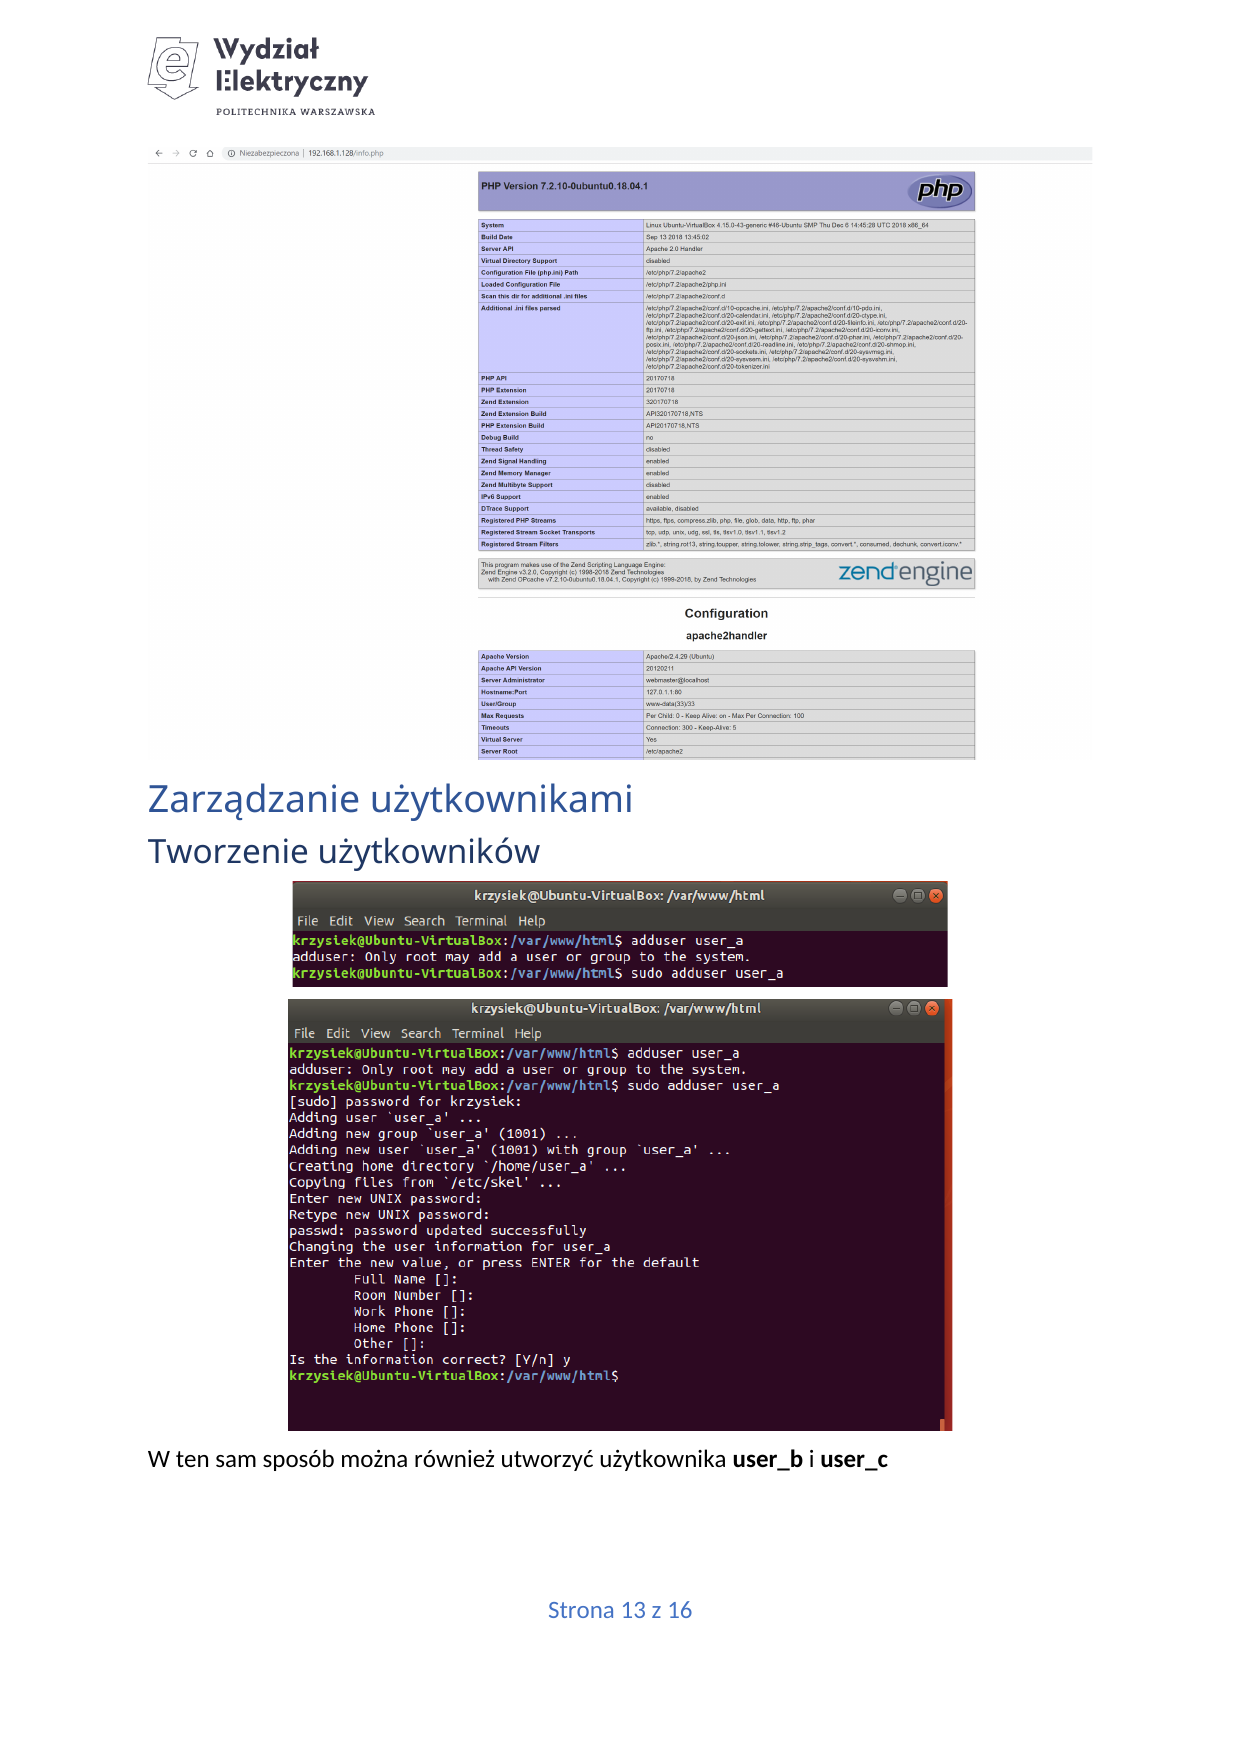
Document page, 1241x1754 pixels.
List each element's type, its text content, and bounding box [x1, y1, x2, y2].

picture [292, 881, 948, 987]
subtitle Tworzenie użytkowników [148, 827, 1093, 873]
text W ten sam sposób można również utworzyć użytkownika user_b i user_c [148, 1443, 1093, 1474]
picture [147, 147, 1093, 760]
picture [288, 999, 953, 1431]
subtitle Zarządzanie użytkownikami [148, 772, 1093, 823]
picture [147, 37, 375, 115]
